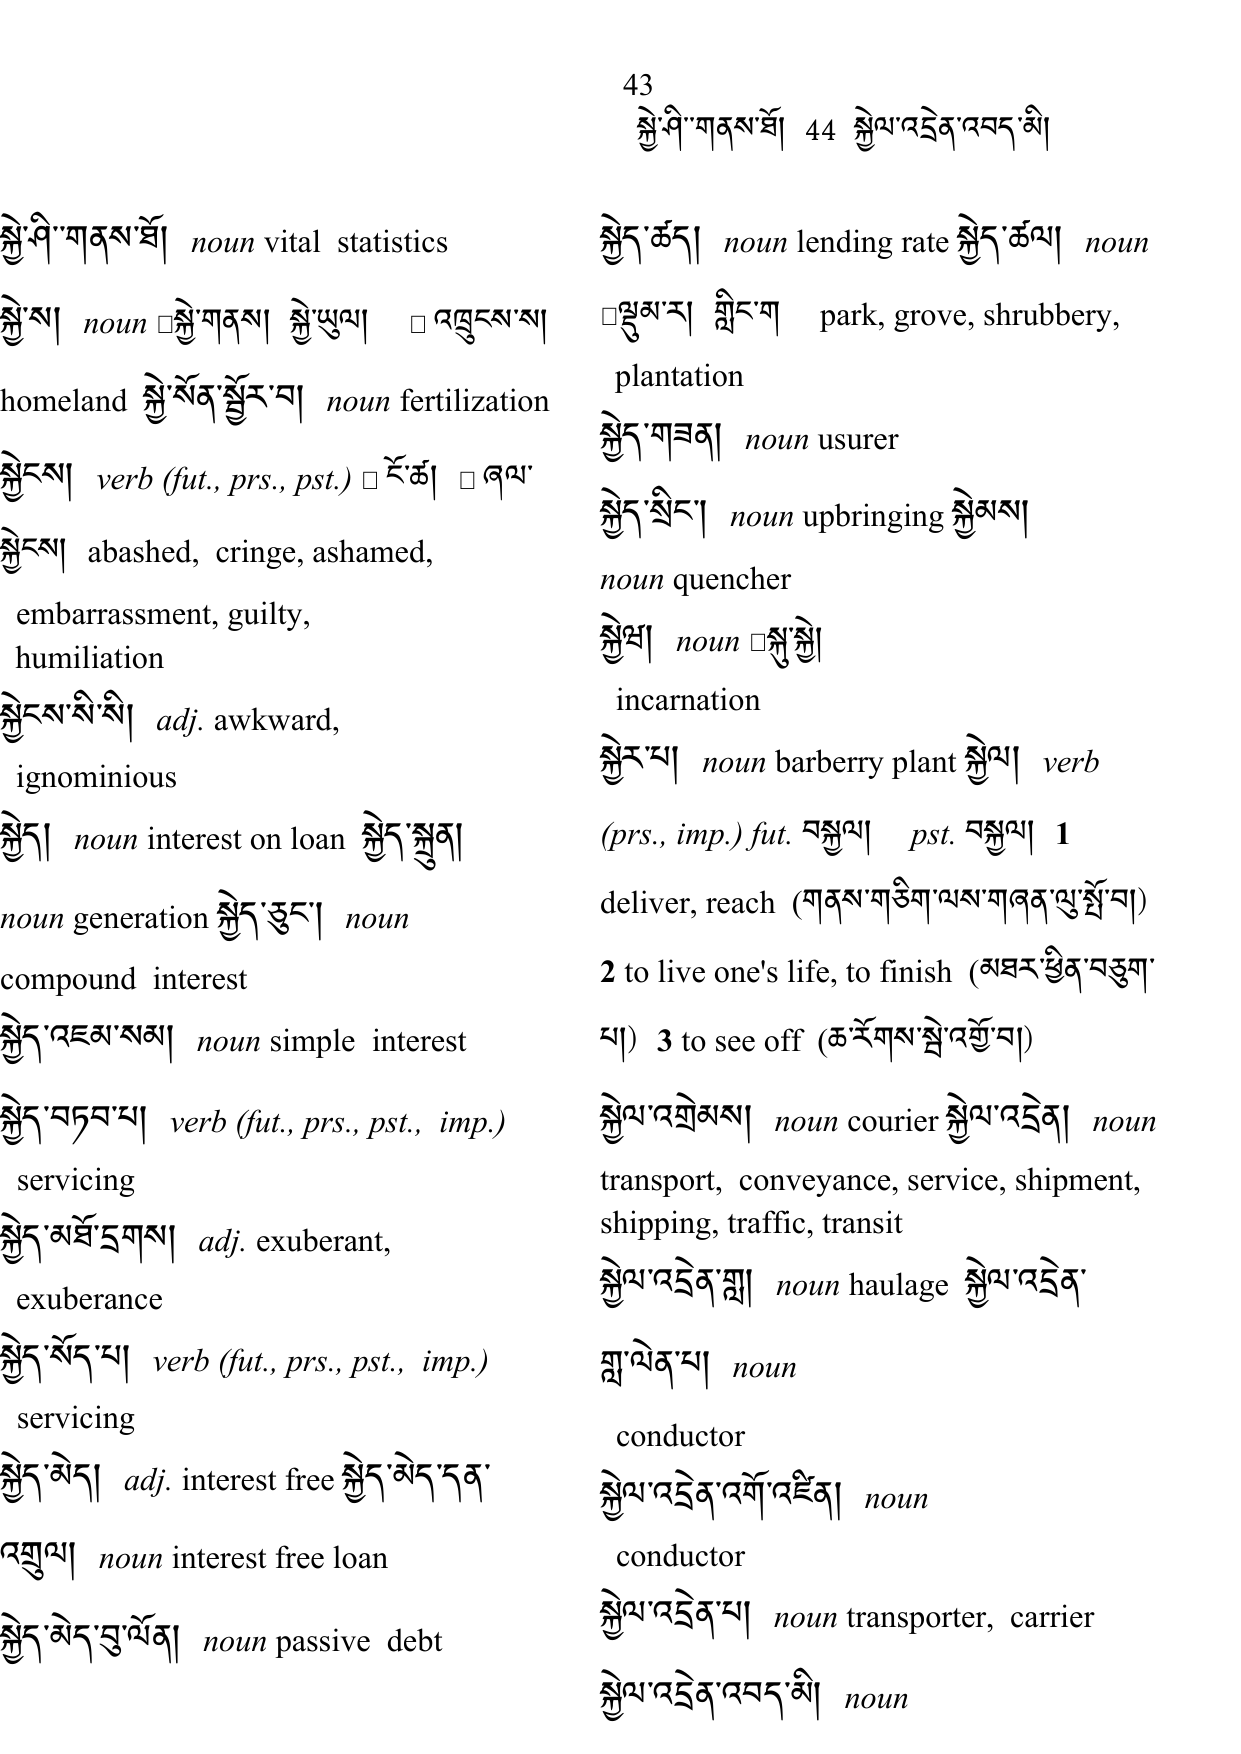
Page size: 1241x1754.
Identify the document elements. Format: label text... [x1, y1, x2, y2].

text སྐྱེད་སྲིང༌། noun upbringing སྐྱེམས། noun quencher [600, 484, 1077, 596]
text incarnation [615, 681, 1182, 718]
text conductor [616, 1416, 1182, 1453]
text humiliation [15, 638, 591, 676]
text སྐྱེད་འཇམ་སམ། noun simple interest [0, 1008, 497, 1074]
text སྐྱེ་ཤི་་གནས་ཐོ། 44 སྐྱེལ་འདྲེན་འབད་མི། [0, 103, 1051, 161]
text སྐྱེད་བཏབ་པ། verb (fut., prs., pst., imp.) servicing [0, 1089, 568, 1197]
text plantation [615, 357, 1182, 394]
text སྐྱེལ་འདྲེན་གླ། noun haulage སྐྱེལ་འདྲེན་གླ་ལེན་པ། noun [600, 1252, 1093, 1400]
text སྐྱེཝ། noun སྐུ་སྐྱེ། [600, 608, 1182, 674]
text སྐྱེ་ཤི་་གནས་ཐོ། noun vital statistics [0, 209, 477, 275]
text སྐྱེད་མེད་བུ་ལོན། noun passive debt [0, 1608, 509, 1674]
text སྐྱེངས་སི་སི། adj. awkward, ignominious [0, 687, 485, 795]
text སྐྱེད། noun interest on loan སྐྱེད་སྐྲུན། noun generation སྐྱེད་ཅུང་། noun compound interest [0, 807, 494, 996]
text སྐྱེར་པ། noun barberry plant སྐྱེལ། verb (prs., imp.) fut. བསྐྱལ། pst. བསྐྱལ། 1 deliver, reach (གནས་གཅིག་ལས་གཞན་ལུ་སྤོ་བ།) 2 to live one's life, to finish (མཐར་ཕྱིན་བཅུག་པ།) 3 to see off (ཆ་རོགས་སྦེ་འགྱོ་བ།) [600, 730, 1177, 1072]
text སྐྱེལ་འདྲེན་པ། noun transporter, carrier [600, 1584, 1139, 1651]
text སྐྱེལ་འདྲེན་འབད་མི། noun [600, 1666, 1182, 1732]
text སྐྱེད་མཐོ་དྲགས། adj. exuberant, exuberance [0, 1208, 534, 1316]
text 43 [0, 67, 654, 103]
text སྐྱེད་གཟན། noun usurer [600, 406, 1182, 472]
text སྐྱེ་ས། noun སྐྱེ་གནས། སྐྱེ་ཡུལ།  འཁྲུངས་ས། homeland སྐྱེ་སོན་སྦྱོར་བ། noun fertilization སྐྱེངས། verb (fut., prs., pst.)  ངོ་ཚ།  ཞལ་སྐྱེངས། abashed, cringe, ashamed, [0, 290, 575, 583]
text སྐྱེད་ཚད། noun lending rate སྐྱེད་ཚལ། noun ལྡུམ་ར། གླིང་ག park, grove, shrubbery, [600, 209, 1180, 346]
text embarrassment, guilty, [16, 594, 591, 631]
text སྐྱེལ་འདྲེན་འགོ་འཛིན། noun conductor [600, 1465, 1069, 1573]
text སྐྱེལ་འགྲེམས། noun courier སྐྱེལ་འདྲེན། noun transport, conveyance, service, shipment, shipping, traffic, transit [600, 1088, 1169, 1241]
text སྐྱེད་མེད། adj. interest free སྐྱེད་མེད་དན་འགྲུལ། noun interest free loan [0, 1447, 556, 1591]
text སྐྱེད་སོད་པ། verb (fut., prs., pst., imp.) servicing [0, 1328, 547, 1436]
